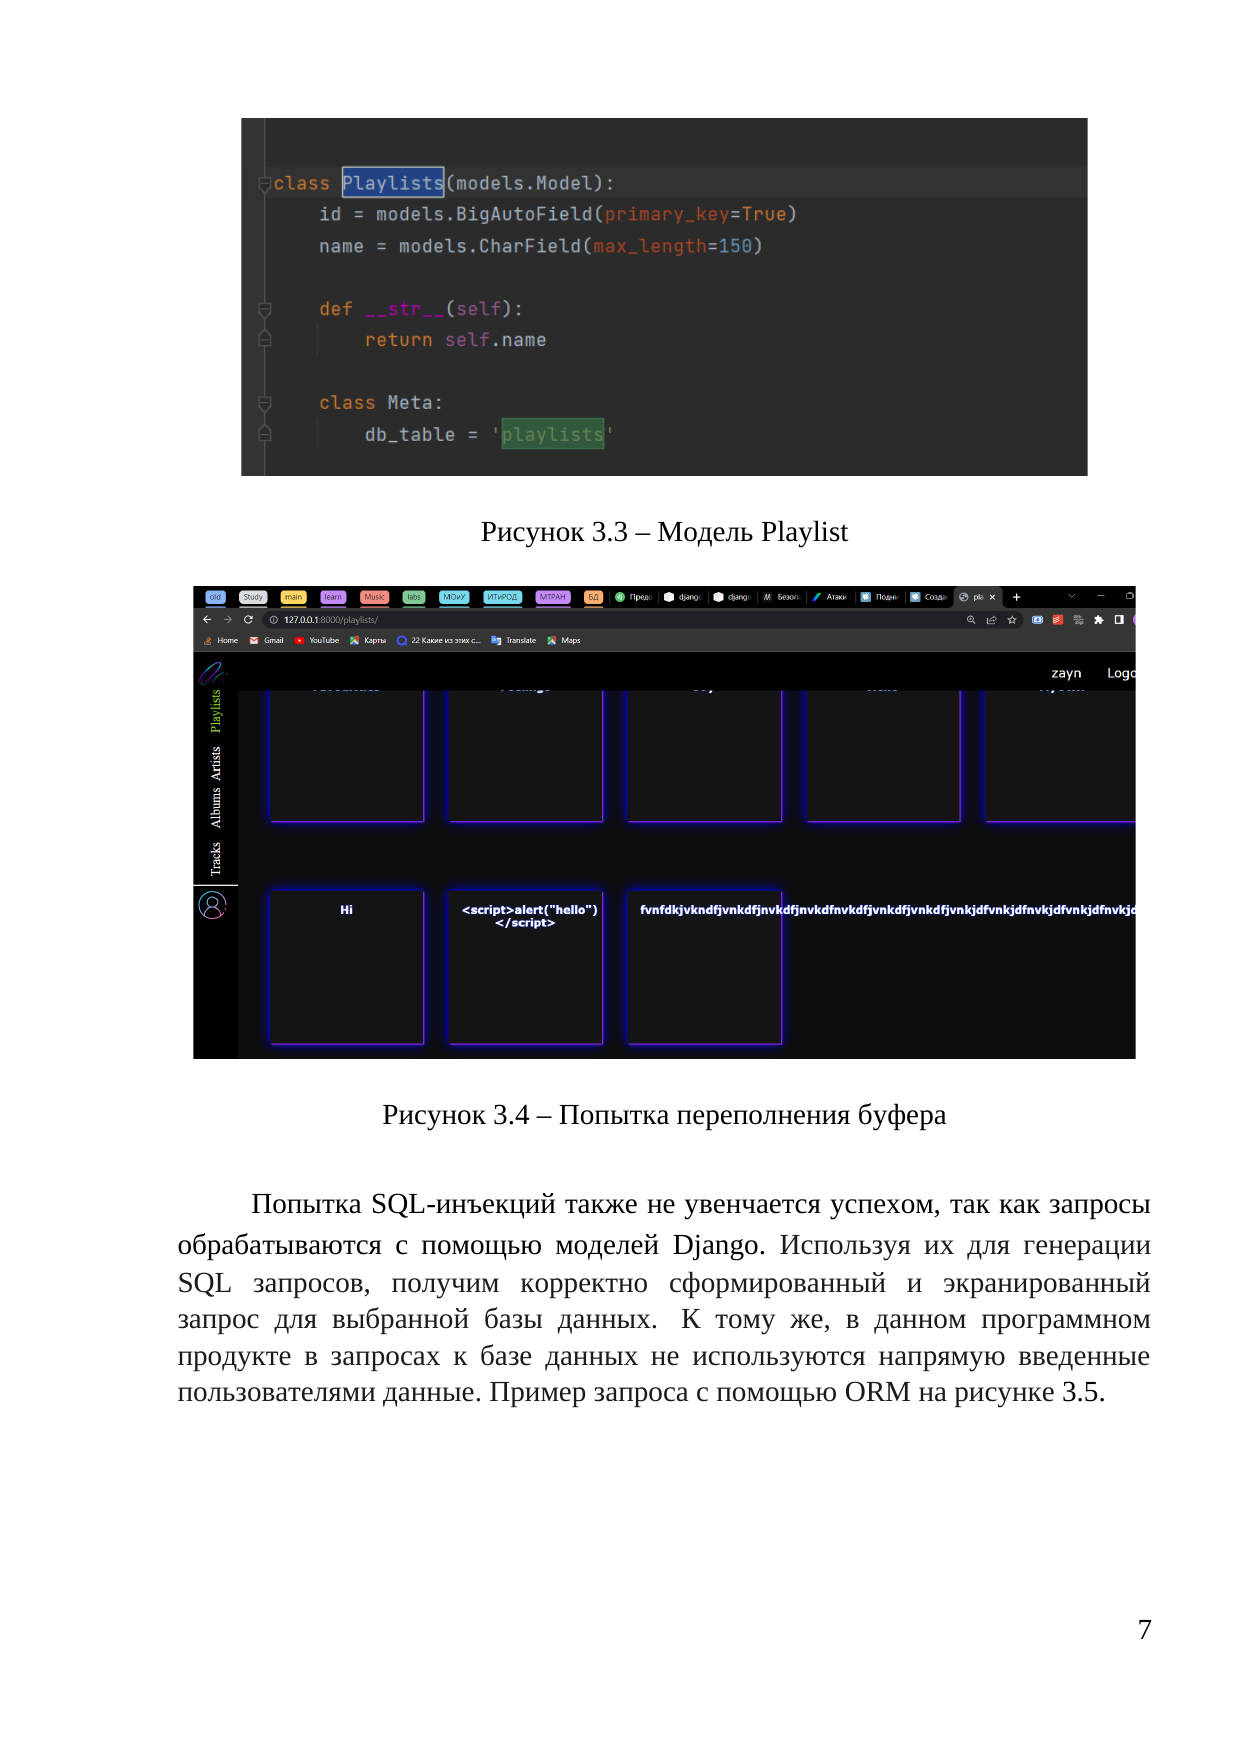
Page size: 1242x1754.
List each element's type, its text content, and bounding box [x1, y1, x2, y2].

text Попытка SQL-инъекций также не увенчается успехом, так как запросы обрабатываются с помощью моделей Django. Используя их для генерации SQL запросов, получим корректно сформированный и экранированный запрос для выбранной базы данных. К тому же, в данном программном продукте в запросах к базе данных не используются напрямую введенные пользователями данные. Пример запроса с помощью ORM на рисунке 3.5. [177, 1371, 1152, 1407]
text Рисунок 3.4 – Попытка переполнения буфера [177, 1097, 1152, 1131]
text Рисунок 3.3 – Модель Playlist [177, 514, 1152, 547]
picture [193, 586, 1136, 1059]
picture [241, 118, 1088, 476]
text Попытка SQL-инъекций также не увенчается успехом, так как запросы обрабатываются с помощью моделей Django. Используя их для генерации SQL запросов, получим корректно сформированный и экранированный запрос для выбранной базы данных. К тому же, в данном программном продукте в запросах к базе данных не используются напрямую введенные пользователями данные. Пример запроса с помощью ORM на рисунке 3.5. [177, 1186, 1152, 1265]
